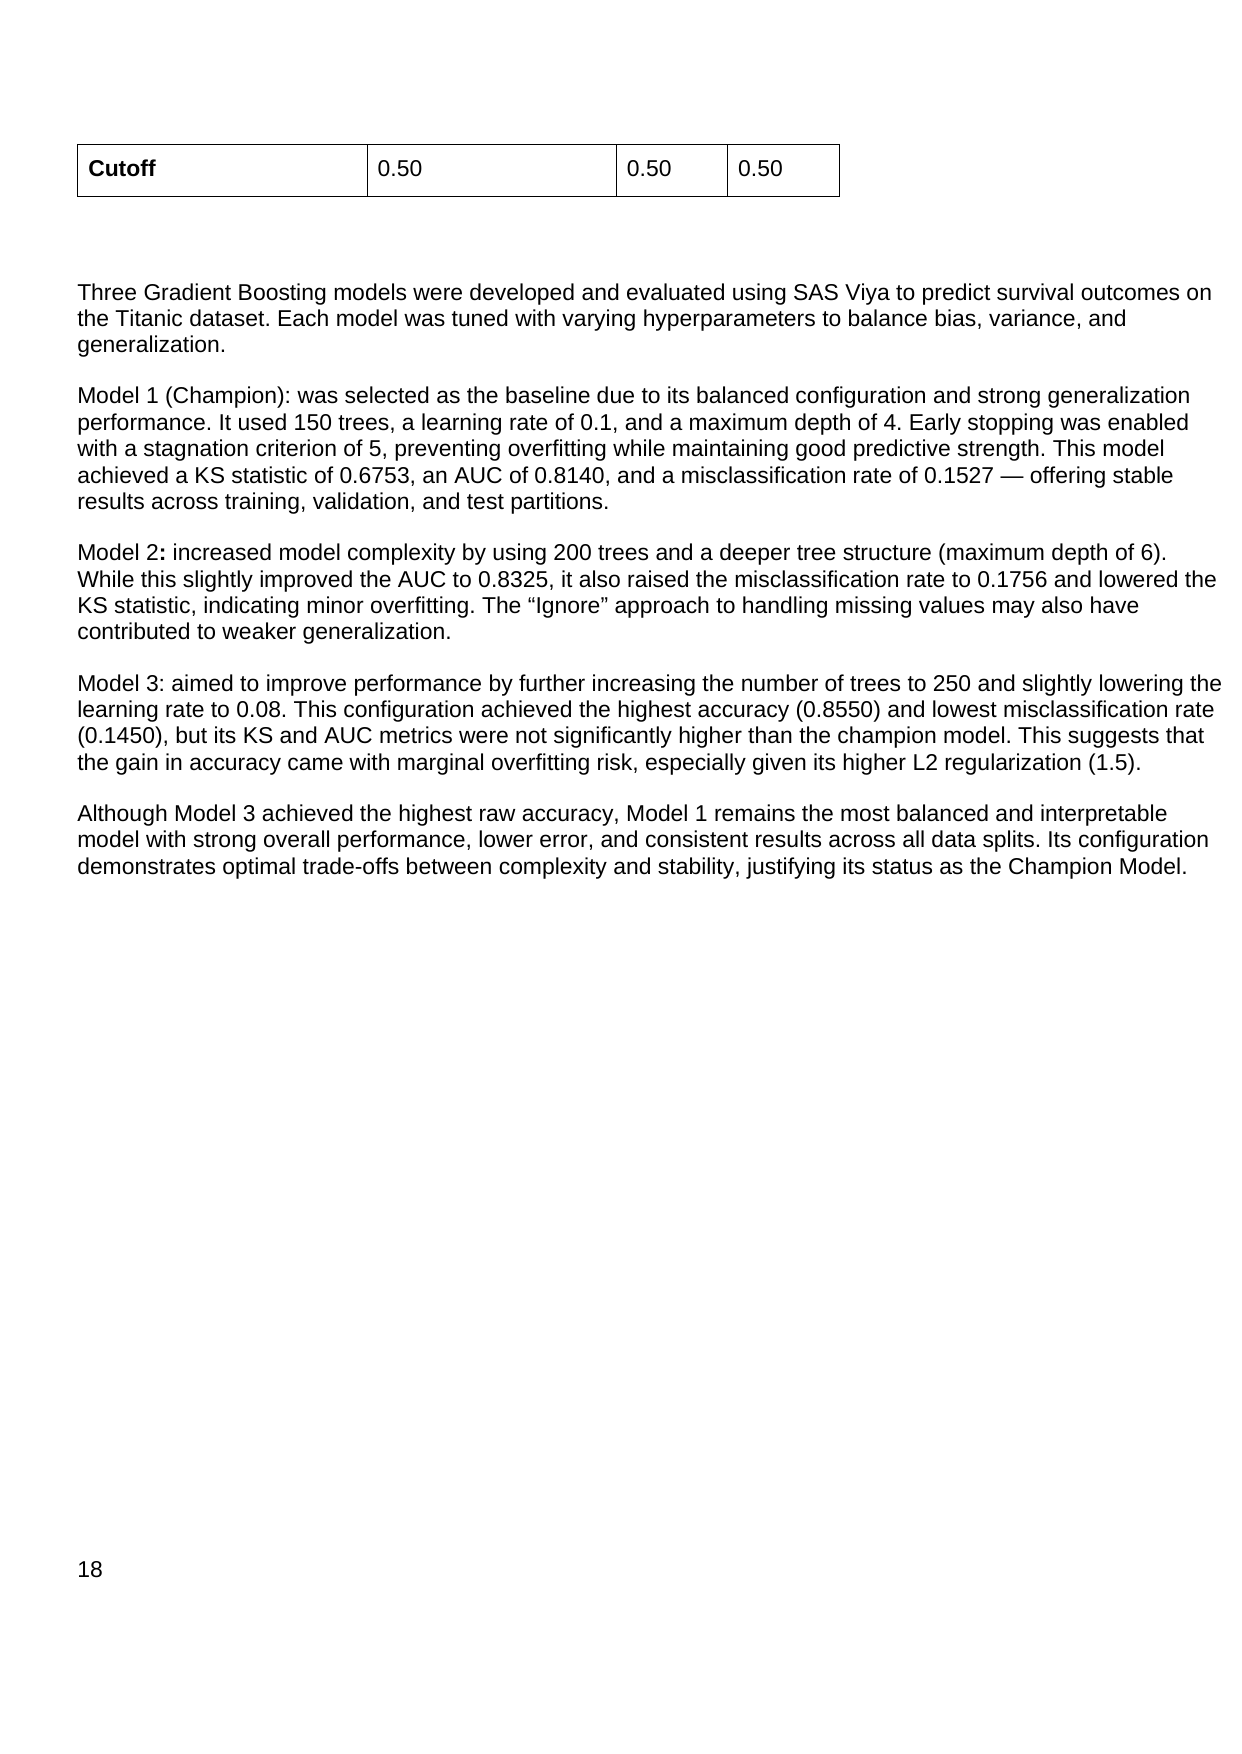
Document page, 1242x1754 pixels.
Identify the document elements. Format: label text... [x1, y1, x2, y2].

text Model 1 (Champion): was selected as the baseline due to its balanced configuration and strong generalization performance. It used 150 trees, a learning rate of 0.1, and a maximum depth of 4. Early stopping was enabled with a stagnation criterion of 5, preventing overfitting while maintaining good predictive strength. This model achieved a KS statistic of 0.6753, an AUC of 0.8140, and a misclassification rate of 0.1527 — offering stable results across training, validation, and test partitions. [77, 382, 1223, 514]
table_cell 0.50 [368, 145, 616, 196]
text Although Model 3 achieved the highest raw accuracy, Model 1 remains the most balanced and interpretable model with strong overall performance, lower error, and consistent results across all data splits. Its configuration demonstrates optimal trade-offs between complexity and stability, justifying its status as the Champion Model. [77, 800, 1223, 879]
table_cell Cutoff [78, 145, 367, 196]
text Model 2: increased model complexity by using 200 trees and a deeper tree structure (maximum depth of 6). While this slightly improved the AUC to 0.8325, it also raised the misclassification rate to 0.1756 and lowered the KS statistic, indicating minor overfitting. The “Ignore” approach to handling missing values may also have contributed to weaker generalization. [77, 539, 1223, 645]
table_cell 0.50 [617, 145, 727, 196]
text Model 3: aimed to improve performance by further increasing the number of trees to 250 and slightly lowering the learning rate to 0.08. This configuration achieved the highest accuracy (0.8550) and lowest misclassification rate (0.1450), but its KS and AUC metrics were not significantly higher than the champion model. This suggests that the gain in accuracy came with marginal overfitting risk, especially given its higher L2 regularization (1.5). [77, 670, 1223, 775]
text Three Gradient Boosting models were developed and evaluated using SAS Viya to predict survival outcomes on the Titanic dataset. Each model was tuned with varying hyperparameters to balance bias, variance, and generalization. [77, 278, 1223, 357]
table_cell 0.50 [728, 145, 839, 196]
